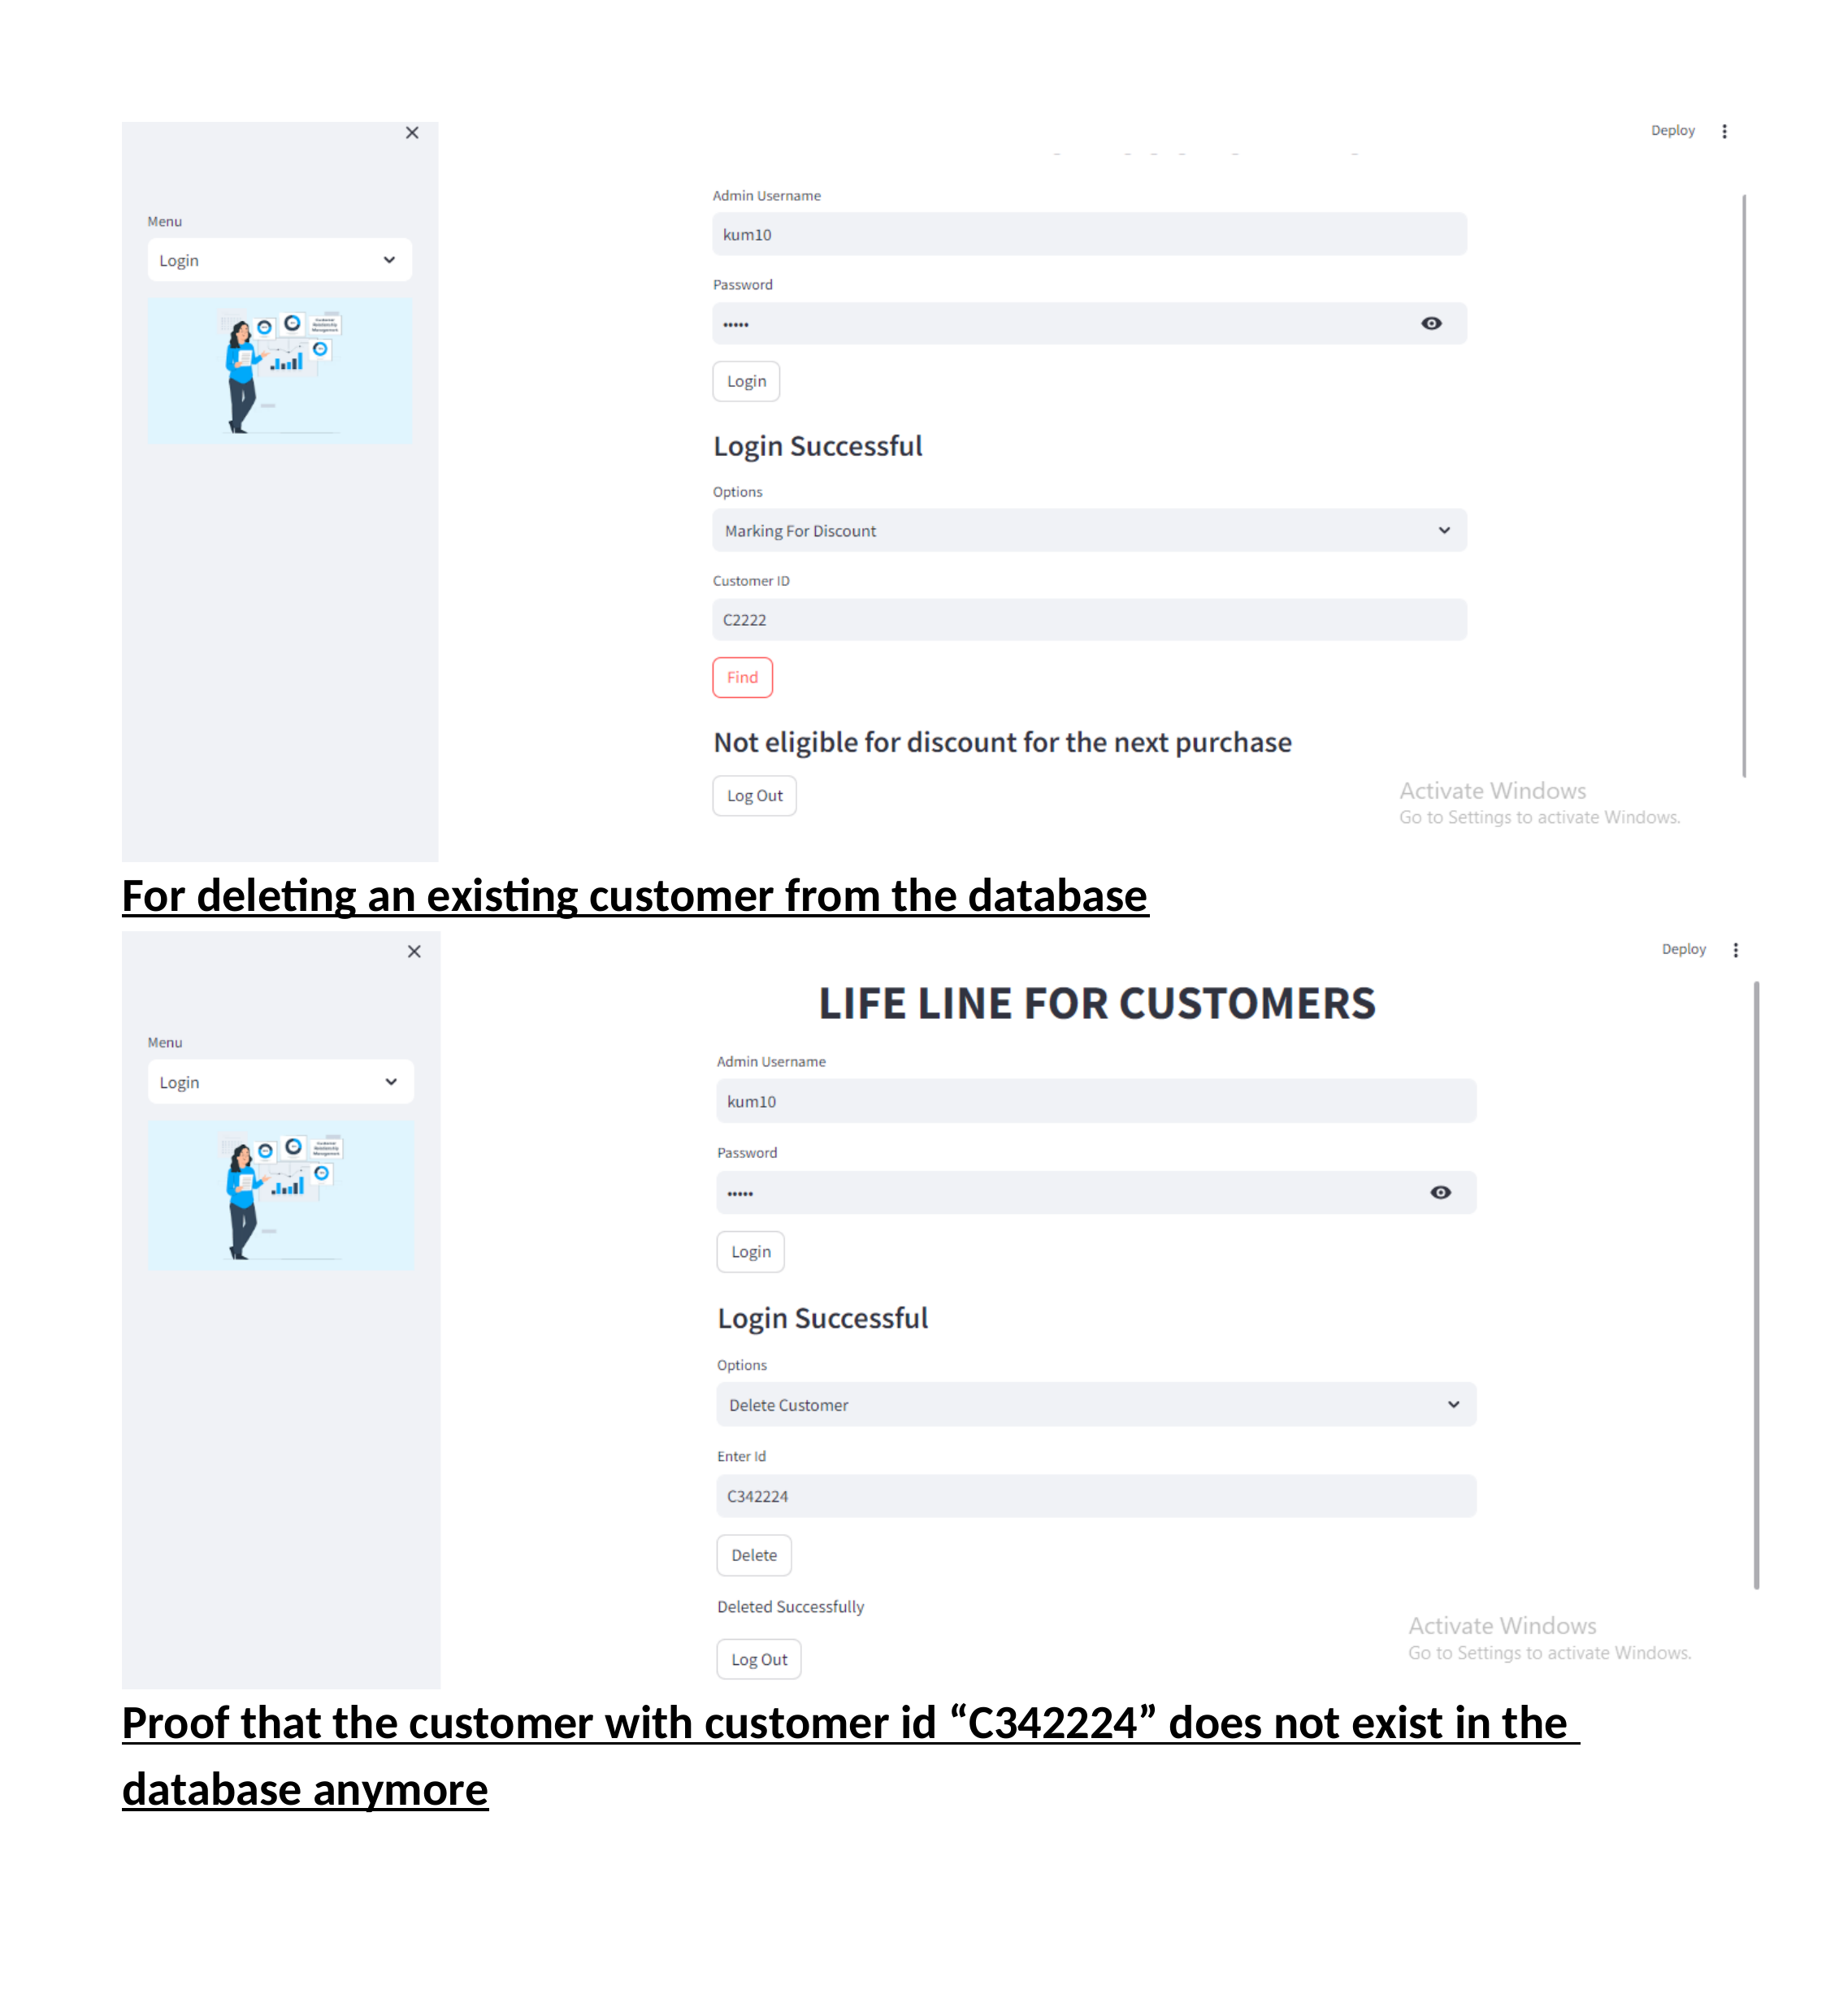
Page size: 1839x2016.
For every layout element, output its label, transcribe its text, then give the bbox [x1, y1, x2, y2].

picture [122, 931, 1760, 1689]
text For deleting an existing customer from the database [122, 865, 1716, 923]
text Proof that the customer with customer id “C342224” does not exist in the database anymore [122, 1693, 1716, 1817]
picture [122, 122, 1746, 862]
